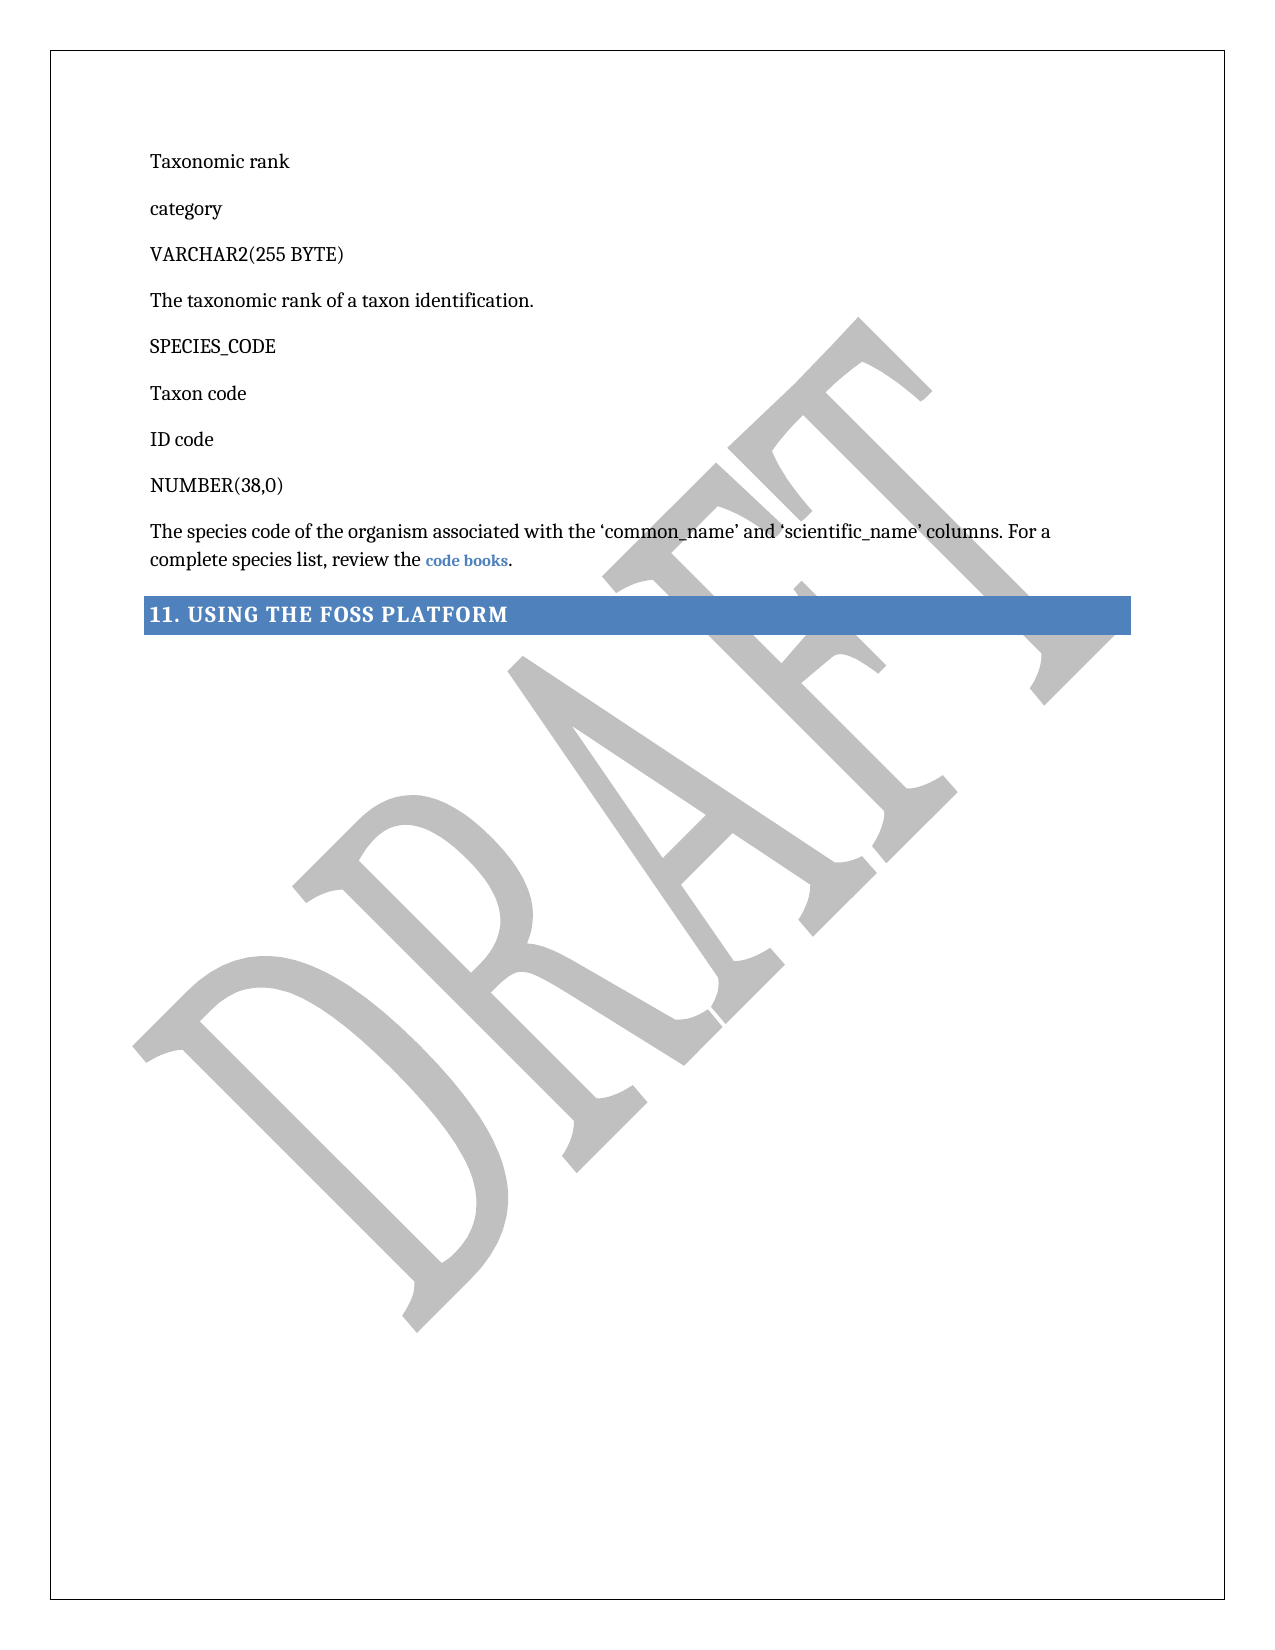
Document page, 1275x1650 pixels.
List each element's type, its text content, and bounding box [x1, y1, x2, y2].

text category [150, 196, 1125, 220]
text The taxonomic rank of a taxon identification. [150, 289, 1125, 313]
text VARCHAR2(255 BYTE) [150, 242, 1125, 266]
text NUMBER(38,0) [150, 474, 1125, 498]
text The species code of the organism associated with the ‘common_name’ and ‘scientific_name’ columns. For a complete species list, review the code books. [150, 520, 1125, 571]
subtitle 11. Using the FOSS platform [150, 602, 1125, 628]
text SPECIES_CODE [150, 335, 1125, 359]
text Taxonomic rank [150, 150, 1125, 174]
text Taxon code [150, 381, 1125, 405]
text ID code [150, 427, 1125, 451]
